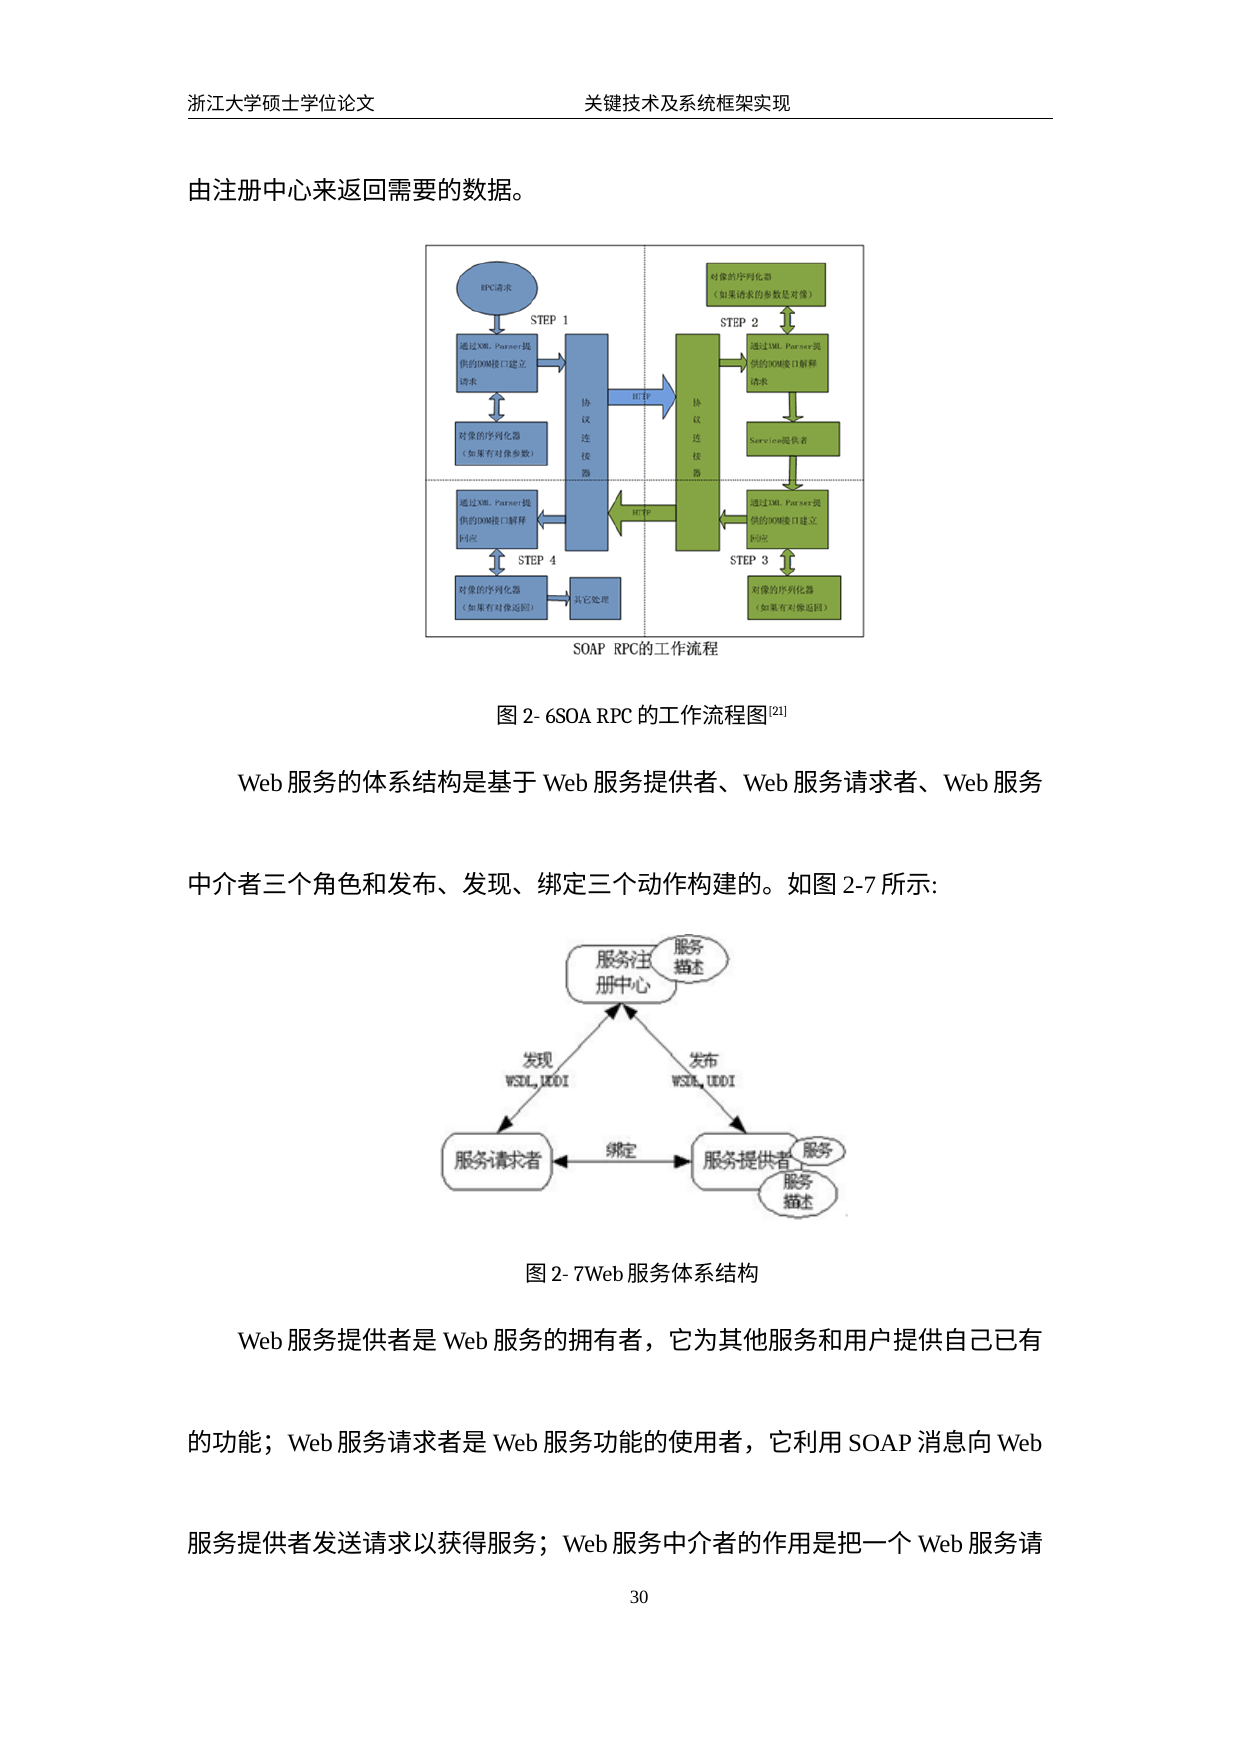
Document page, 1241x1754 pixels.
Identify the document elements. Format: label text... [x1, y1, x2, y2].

text Web服务的体系结构是基于Web服务提供者、Web服务请求者、Web服务中介者三个角色和发布、发现、绑定三个动作构建的。如图2-7所示: [187, 747, 1053, 916]
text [187, 155, 1053, 223]
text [187, 1304, 1053, 1576]
text 图2- 7Web服务体系结构 [187, 1254, 1053, 1288]
text 图2- 6SOA RPC的工作流程图[21] [187, 697, 1053, 731]
picture [424, 241, 866, 656]
picture [439, 934, 851, 1226]
